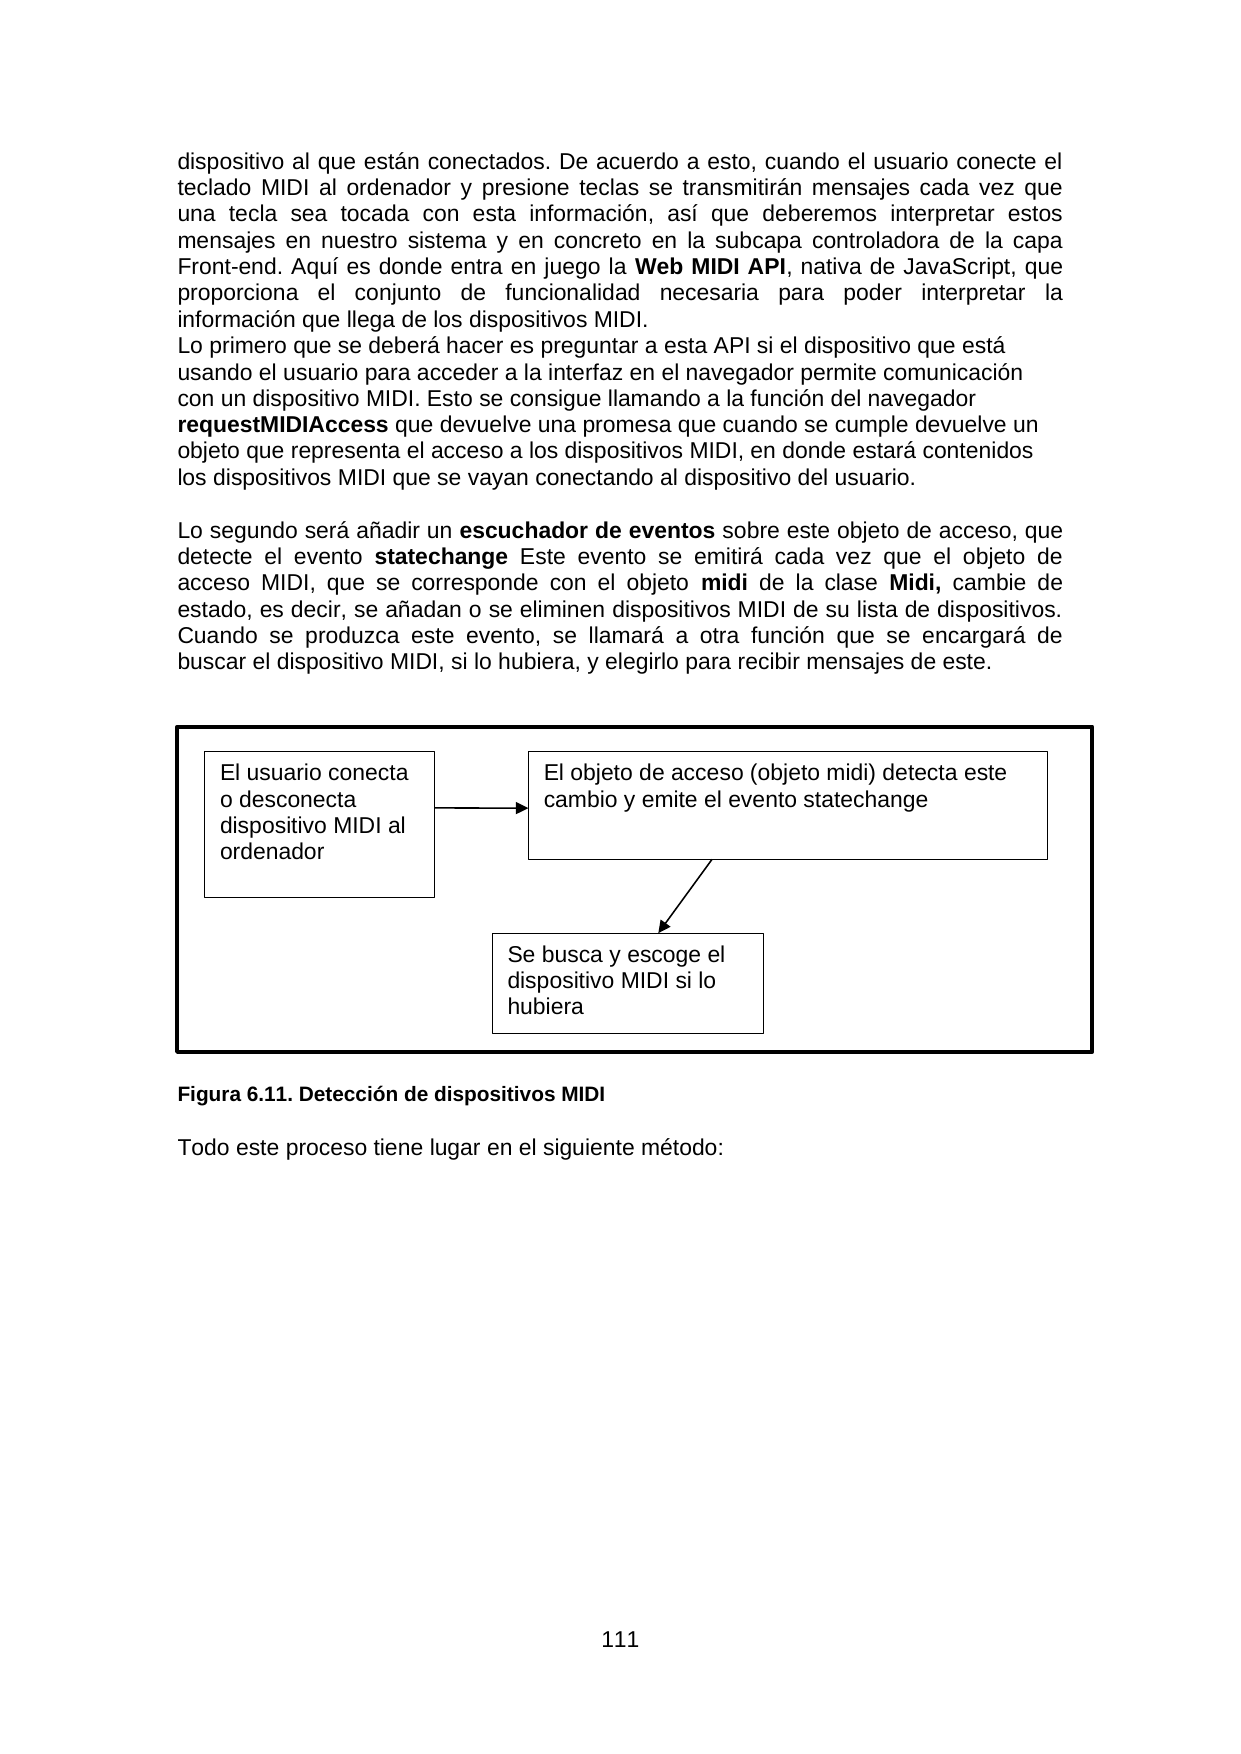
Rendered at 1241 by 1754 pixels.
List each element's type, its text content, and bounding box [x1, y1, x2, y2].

text Figura 6.11. Detección de dispositivos MIDI [177, 1081, 1063, 1105]
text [177, 148, 1063, 332]
text Lo primero que se deberá hacer es preguntar a esta API si el dispositivo que está usando el usuario para acceder a la interfaz en el navegador permite comunicación con un dispositivo MIDI. Esto se consigue llamando a la función del navegador requestMIDIAccess que devuelve una promesa que cuando se cumple devuelve un objeto que representa el acceso a los dispositivos MIDI, en donde estará contenidos los dispositivos MIDI que se vayan conectando al dispositivo del usuario. [177, 332, 1063, 490]
text Todo este proceso tiene lugar en el siguiente método: [177, 1134, 1063, 1160]
text Lo segundo será añadir un escuchador de eventos sobre este objeto de acceso, que detecte el evento statechange Este evento se emitirá cada vez que el objeto de acceso MIDI, que se corresponde con el objeto midi de la clase Midi, cambie de estado, es decir, se añadan o se eliminen dispositivos MIDI de su lista de dispositivos. Cuando se produzca este evento, se llamará a otra función que se encargará de buscar el dispositivo MIDI, si lo hubiera, y elegirlo para recibir mensajes de este. [177, 517, 1063, 675]
